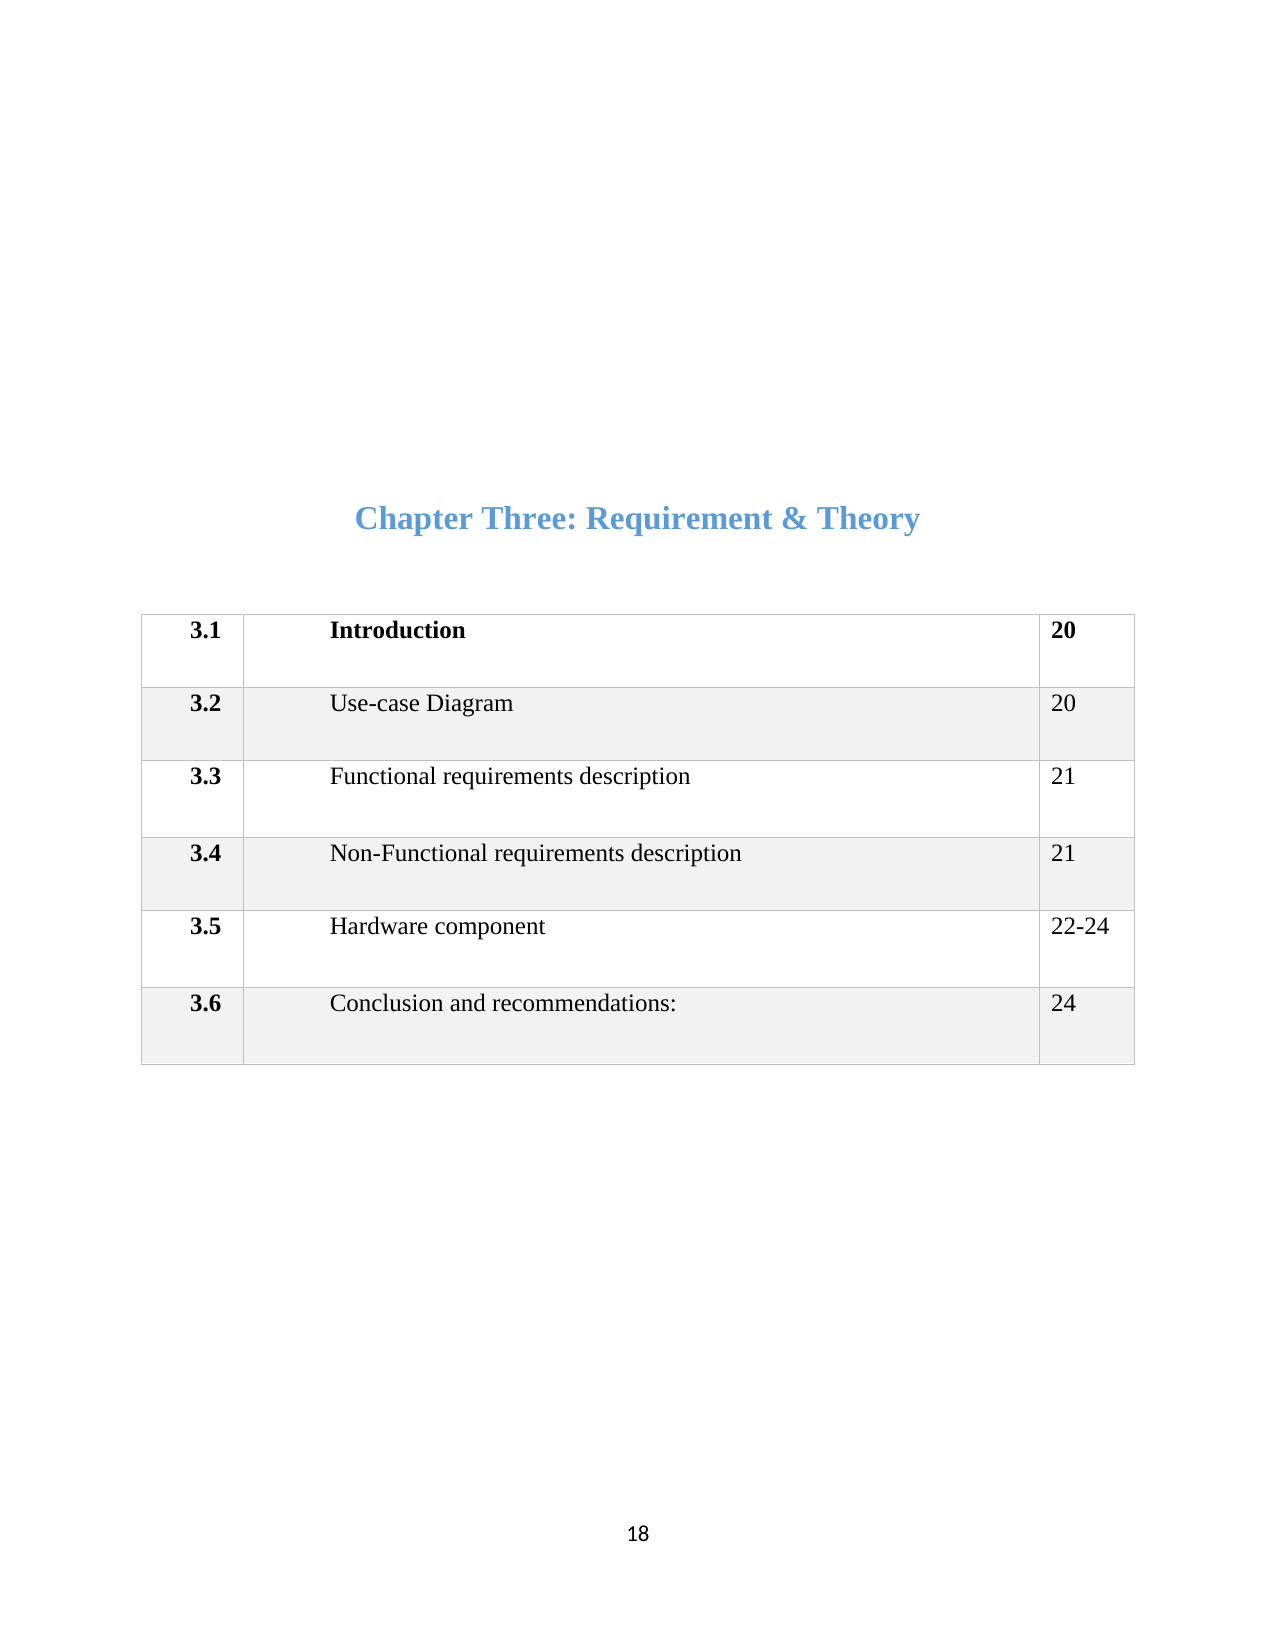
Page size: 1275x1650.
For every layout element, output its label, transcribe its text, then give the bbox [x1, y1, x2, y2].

table_cell [142, 988, 243, 1063]
table_cell [142, 838, 243, 910]
table_cell 20 [1040, 688, 1134, 760]
table_cell 24 [1040, 988, 1134, 1063]
table_cell [142, 688, 243, 760]
table_cell [142, 761, 243, 837]
table_cell [142, 911, 243, 987]
table_cell Functional requirements description [244, 761, 1039, 837]
table_cell Non-Functional requirements description [244, 838, 1039, 910]
table_cell 22-24 [1040, 911, 1134, 987]
text Chapter Three: Requirement & Theory [150, 498, 1125, 536]
table_cell Conclusion and recommendations: [244, 988, 1039, 1063]
table_header 20 [1040, 615, 1134, 687]
table_cell 21 [1040, 838, 1134, 910]
table_cell Hardware component [244, 911, 1039, 987]
table_header [142, 615, 243, 687]
table_header Introduction [244, 615, 1039, 687]
table_cell Use-case Diagram [244, 688, 1039, 760]
table_cell 21 [1040, 761, 1134, 837]
